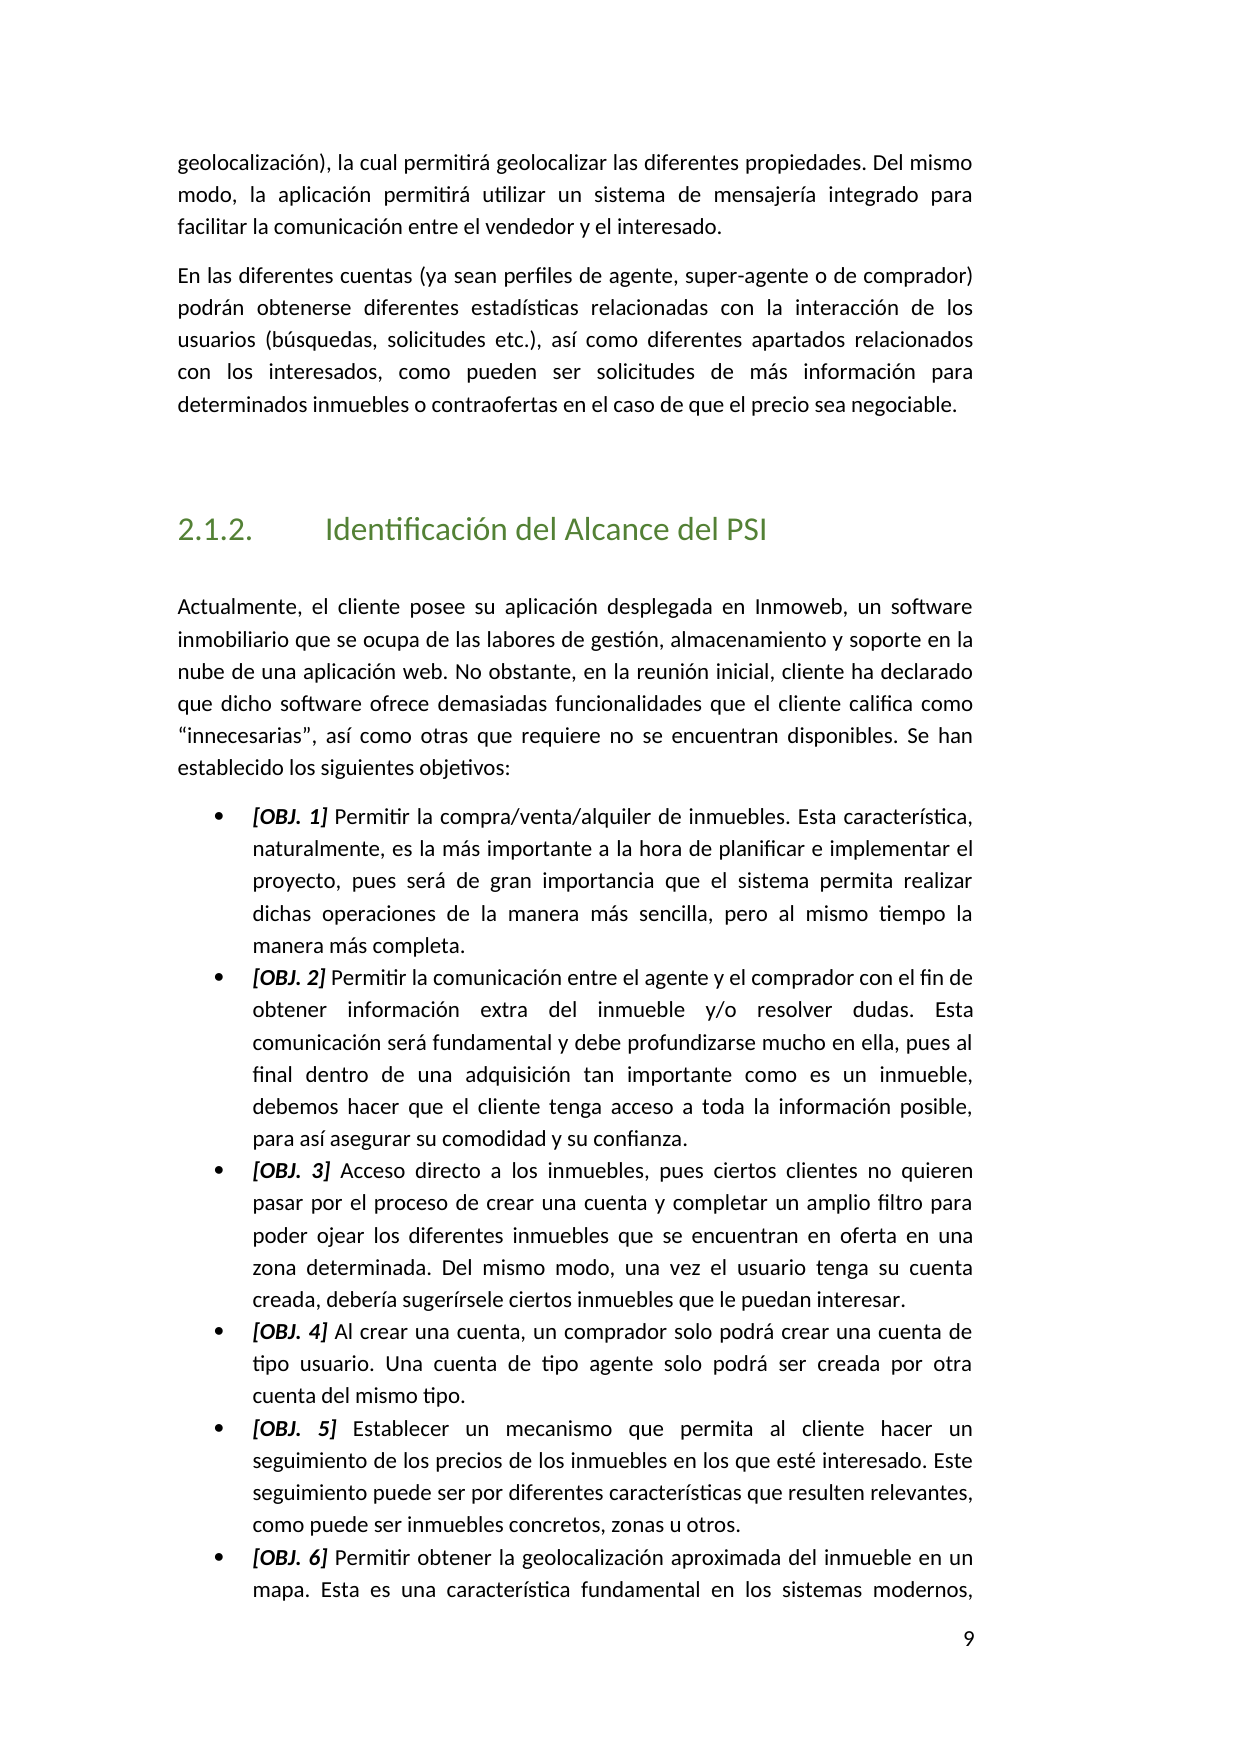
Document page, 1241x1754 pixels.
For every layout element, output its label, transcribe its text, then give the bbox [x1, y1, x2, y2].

list [OBJ. 1] Permitir la compra/venta/alquiler de inmuebles. Esta característica, naturalmente, es la más importante a la hora de planificar e implementar el proyecto, pues será de gran importancia que el sistema permita realizar dichas operaciones de la manera más sencilla, pero al mismo tiempo la manera más completa. [215, 802, 974, 959]
subtitle Identificación del Alcance del PSI [177, 508, 974, 549]
text En las diferentes cuentas (ya sean perfiles de agente, super-agente o de comprador) podrán obtenerse diferentes estadísticas relacionadas con la interacción de los usuarios (búsquedas, solicitudes etc.), así como diferentes apartados relacionados con los interesados, como pueden ser solicitudes de más información para determinados inmuebles o contraofertas en el caso de que el precio sea negociable. [177, 261, 974, 418]
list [215, 1543, 974, 1603]
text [177, 148, 974, 240]
text Actualmente, el cliente posee su aplicación desplegada en Inmoweb, un software inmobiliario que se ocupa de las labores de gestión, almacenamiento y soporte en la nube de una aplicación web. No obstante, en la reunión inicial, cliente ha declarado que dicho software ofrece demasiadas funcionalidades que el cliente califica como “innecesarias”, así como otras que requiere no se encuentran disponibles. Se han establecido los siguientes objetivos: [177, 592, 974, 781]
list [OBJ. 2] Permitir la comunicación entre el agente y el comprador con el fin de obtener información extra del inmueble y/o resolver dudas. Esta comunicación será fundamental y debe profundizarse mucho en ella, pues al final dentro de una adquisición tan importante como es un inmueble, debemos hacer que el cliente tenga acceso a toda la información posible, para así asegurar su comodidad y su confianza. [215, 963, 974, 1152]
list [OBJ. 3] Acceso directo a los inmuebles, pues ciertos clientes no quieren pasar por el proceso de crear una cuenta y completar un amplio filtro para poder ojear los diferentes inmuebles que se encuentran en oferta en una zona determinada. Del mismo modo, una vez el usuario tenga su cuenta creada, debería sugerírsele ciertos inmuebles que le puedan interesar. [215, 1156, 974, 1313]
list [OBJ. 5] Establecer un mecanismo que permita al cliente hacer un seguimiento de los precios de los inmuebles en los que esté interesado. Este seguimiento puede ser por diferentes características que resulten relevantes, como puede ser inmuebles concretos, zonas u otros. [215, 1414, 974, 1538]
list [OBJ. 4] Al crear una cuenta, un comprador solo podrá crear una cuenta de tipo usuario. Una cuenta de tipo agente solo podrá ser creada por otra cuenta del mismo tipo. [215, 1317, 974, 1410]
